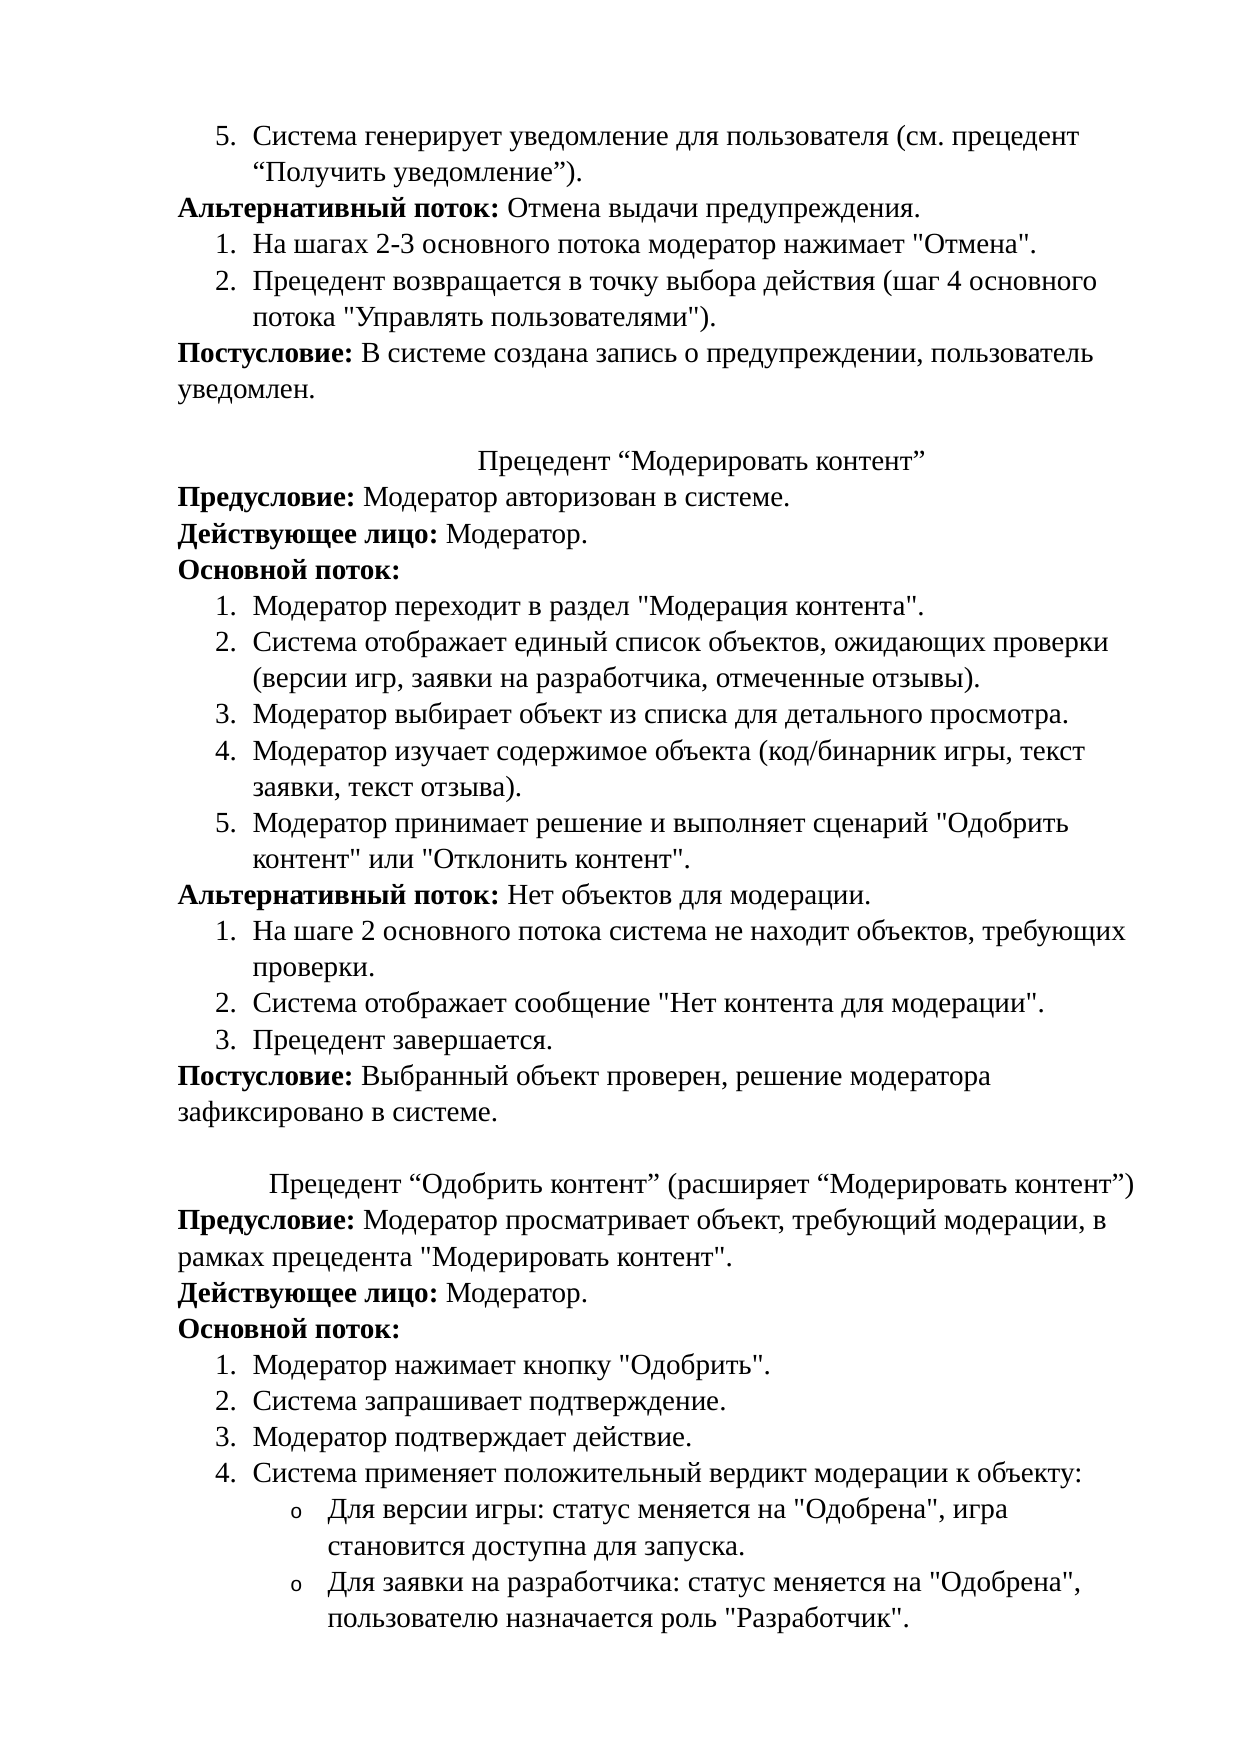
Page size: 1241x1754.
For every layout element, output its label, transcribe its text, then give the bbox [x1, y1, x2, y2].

list Модератор переходит в раздел "Модерация контента". [215, 588, 1152, 622]
list Прецедент завершается. [215, 1022, 1152, 1055]
list Система генерирует уведомление для пользователя (см. прецедент “Получить уведомление”). [215, 118, 1152, 188]
list На шагах 2-3 основного потока модератор нажимает "Отмена". [215, 227, 1152, 260]
list Прецедент возвращается в точку выбора действия (шаг 4 основного потока "Управлять пользователями"). [215, 263, 1152, 332]
text Альтернативный поток: Отмена выдачи предупреждения. [177, 190, 1152, 224]
list Модератор нажимает кнопку "Одобрить". [215, 1347, 1152, 1381]
list Модератор подтверждает действие. [215, 1419, 1152, 1453]
list Модератор принимает решение и выполняет сценарий "Одобрить контент" или "Отклонить контент". [215, 805, 1152, 874]
list Система отображает сообщение "Нет контента для модерации". [215, 986, 1152, 1019]
text Постусловие: Выбранный объект проверен, решение модератора зафиксировано в системе. [177, 1058, 1152, 1128]
list Для заявки на разработчика: статус меняется на "Одобрена", пользователю назначается роль "Разработчик". [290, 1564, 1152, 1634]
list Система запрашивает подтверждение. [215, 1383, 1152, 1417]
list Модератор изучает содержимое объекта (код/бинарник игры, текст заявки, текст отзыва). [215, 733, 1152, 802]
list Для версии игры: статус меняется на "Одобрена", игра становится доступна для запуска. [290, 1492, 1152, 1561]
text Предусловие: Модератор авторизован в системе. Действующее лицо: Модератор. Основной поток: [177, 479, 1152, 585]
list Система применяет положительный вердикт модерации к объекту: [215, 1456, 1152, 1489]
list Модератор выбирает объект из списка для детального просмотра. [215, 696, 1152, 730]
list Система отображает единый список объектов, ожидающих проверки (версии игр, заявки на разработчика, отмеченные отзывы). [215, 624, 1152, 694]
text Альтернативный поток: Нет объектов для модерации. [177, 877, 1152, 911]
text Прецедент “Одобрить контент” (расширяет “Модерировать контент”) [177, 1166, 1152, 1200]
list На шаге 2 основного потока система не находит объектов, требующих проверки. [215, 913, 1152, 983]
text Прецедент “Модерировать контент” [177, 443, 1152, 477]
text Постусловие: В системе создана запись о предупреждении, пользователь уведомлен. [177, 335, 1152, 405]
